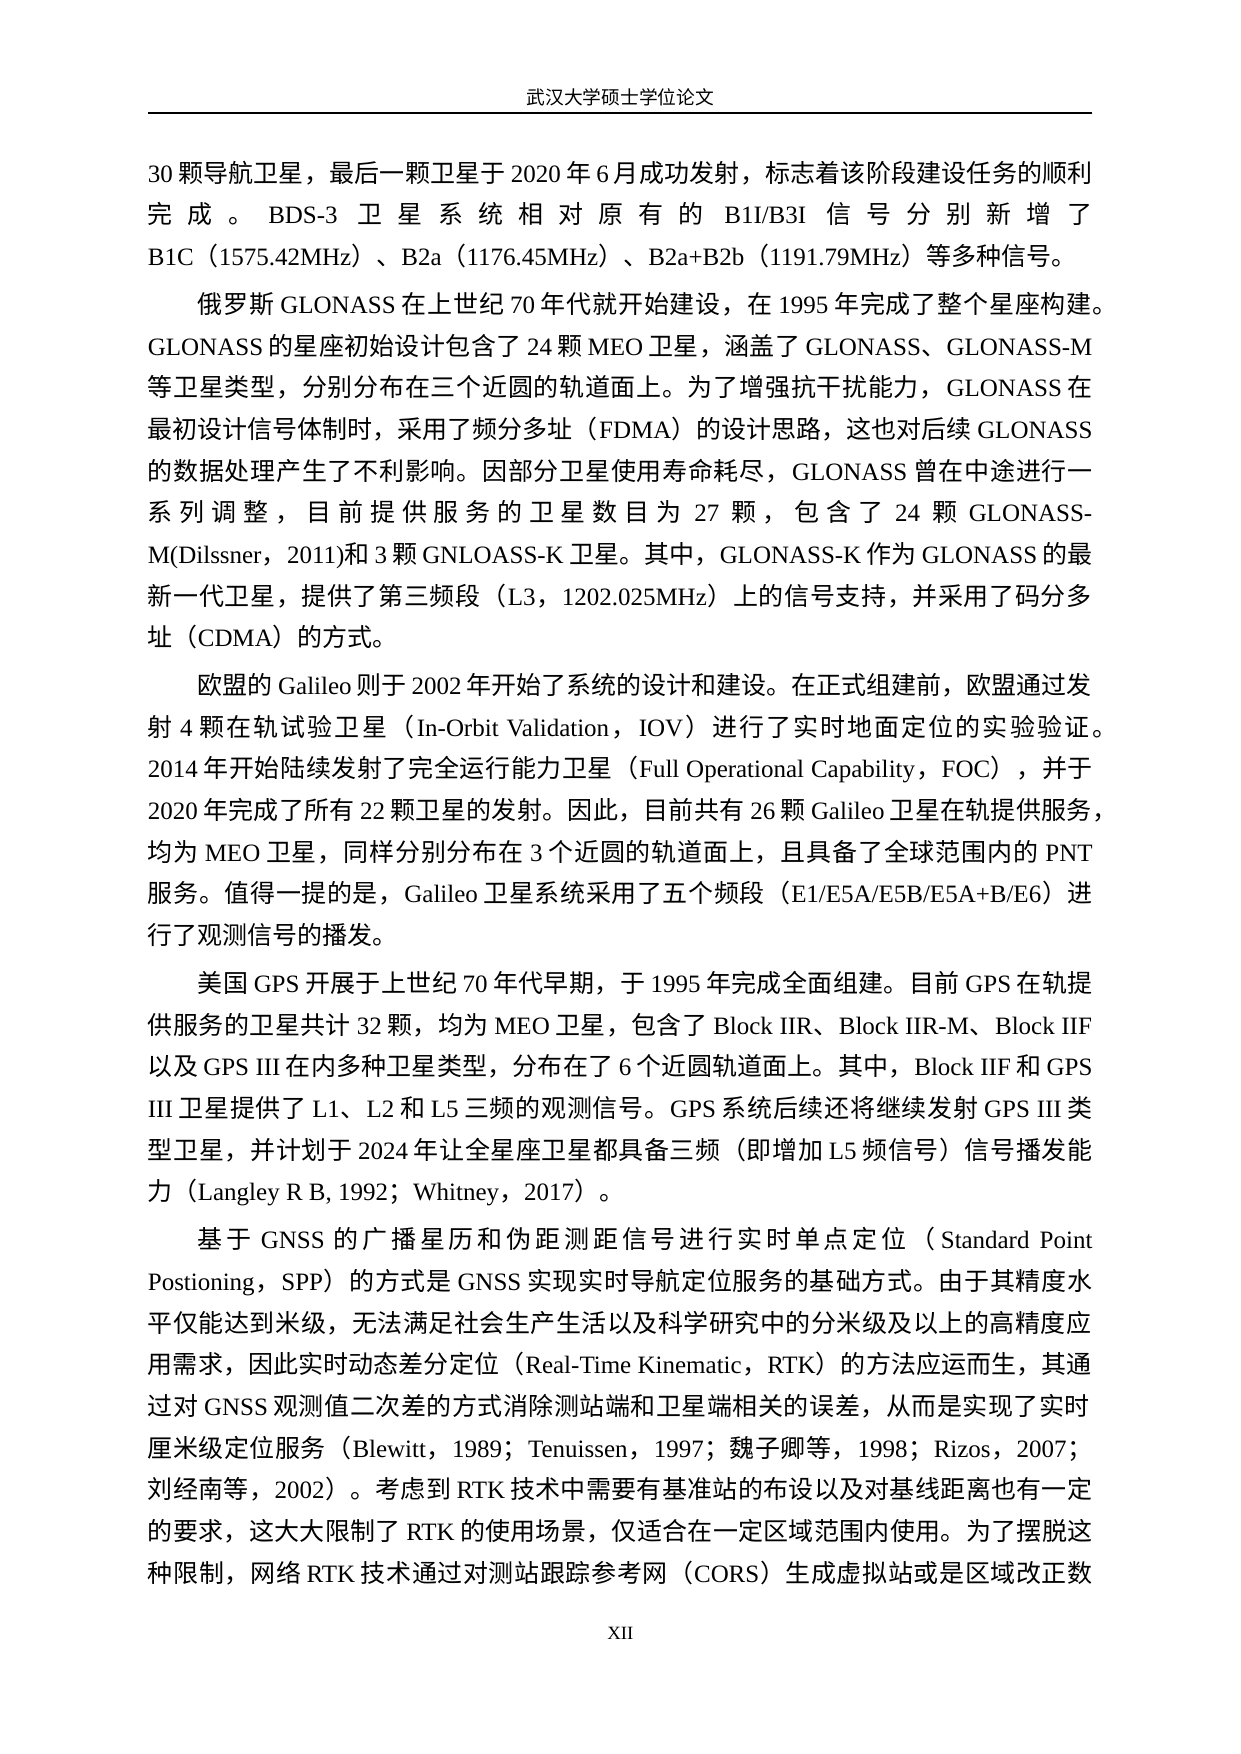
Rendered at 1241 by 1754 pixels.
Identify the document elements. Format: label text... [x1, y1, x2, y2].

text 美国GPS开展于上世纪70年代早期，于1995年完成全面组建。目前GPS在轨提供服务的卫星共计32颗，均为MEO卫星，包含了Block IIR、Block IIR-M、Block IIF以及GPS III在内多种卫星类型，分布在了6个近圆轨道面上。其中，Block IIF和GPS III卫星提供了L1、L2和L5三频的观测信号。GPS系统后续还将继续发射GPS III类型卫星，并计划于2024年让全星座卫星都具备三频（即增加L5频信号）信号播发能力（Langley R B, 1992；Whitney，2017）。 [148, 958, 1092, 1208]
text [148, 1214, 1092, 1589]
text 俄罗斯GLONASS在上世纪70年代就开始建设，在1995年完成了整个星座构建。GLONASS的星座初始设计包含了24颗MEO卫星，涵盖了GLONASS、GLONASS-M等卫星类型，分别分布在三个近圆的轨道面上。为了增强抗干扰能力，GLONASS在最初设计信号体制时，采用了频分多址（FDMA）的设计思路，这也对后续GLONASS的数据处理产生了不利影响。因部分卫星使用寿命耗尽，GLONASS曾在中途进行一系列调整，目前提供服务的卫星数目为27颗，包含了24颗GLONASS-M(Dilssner，2011)和3颗GNLOASS-K卫星。其中，GLONASS-K作为GLONASS的最新一代卫星，提供了第三频段（L3，1202.025MHz）上的信号支持，并采用了码分多址（CDMA）的方式。 [148, 279, 1092, 654]
text 欧盟的Galileo则于2002年开始了系统的设计和建设。在正式组建前，欧盟通过发射4颗在轨试验卫星（In-Orbit Validation，IOV）进行了实时地面定位的实验验证。2014年开始陆续发射了完全运行能力卫星（Full Operational Capability，FOC），并于2020年完成了所有22颗卫星的发射。因此，目前共有26颗Galileo卫星在轨提供服务，均为MEO卫星，同样分别分布在3个近圆的轨道面上，且具备了全球范围内的PNT服务。值得一提的是，Galileo卫星系统采用了五个频段（E1/E5A/E5B/E5A+B/E6）进行了观测信号的播发。 [148, 660, 1092, 952]
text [148, 148, 1092, 273]
